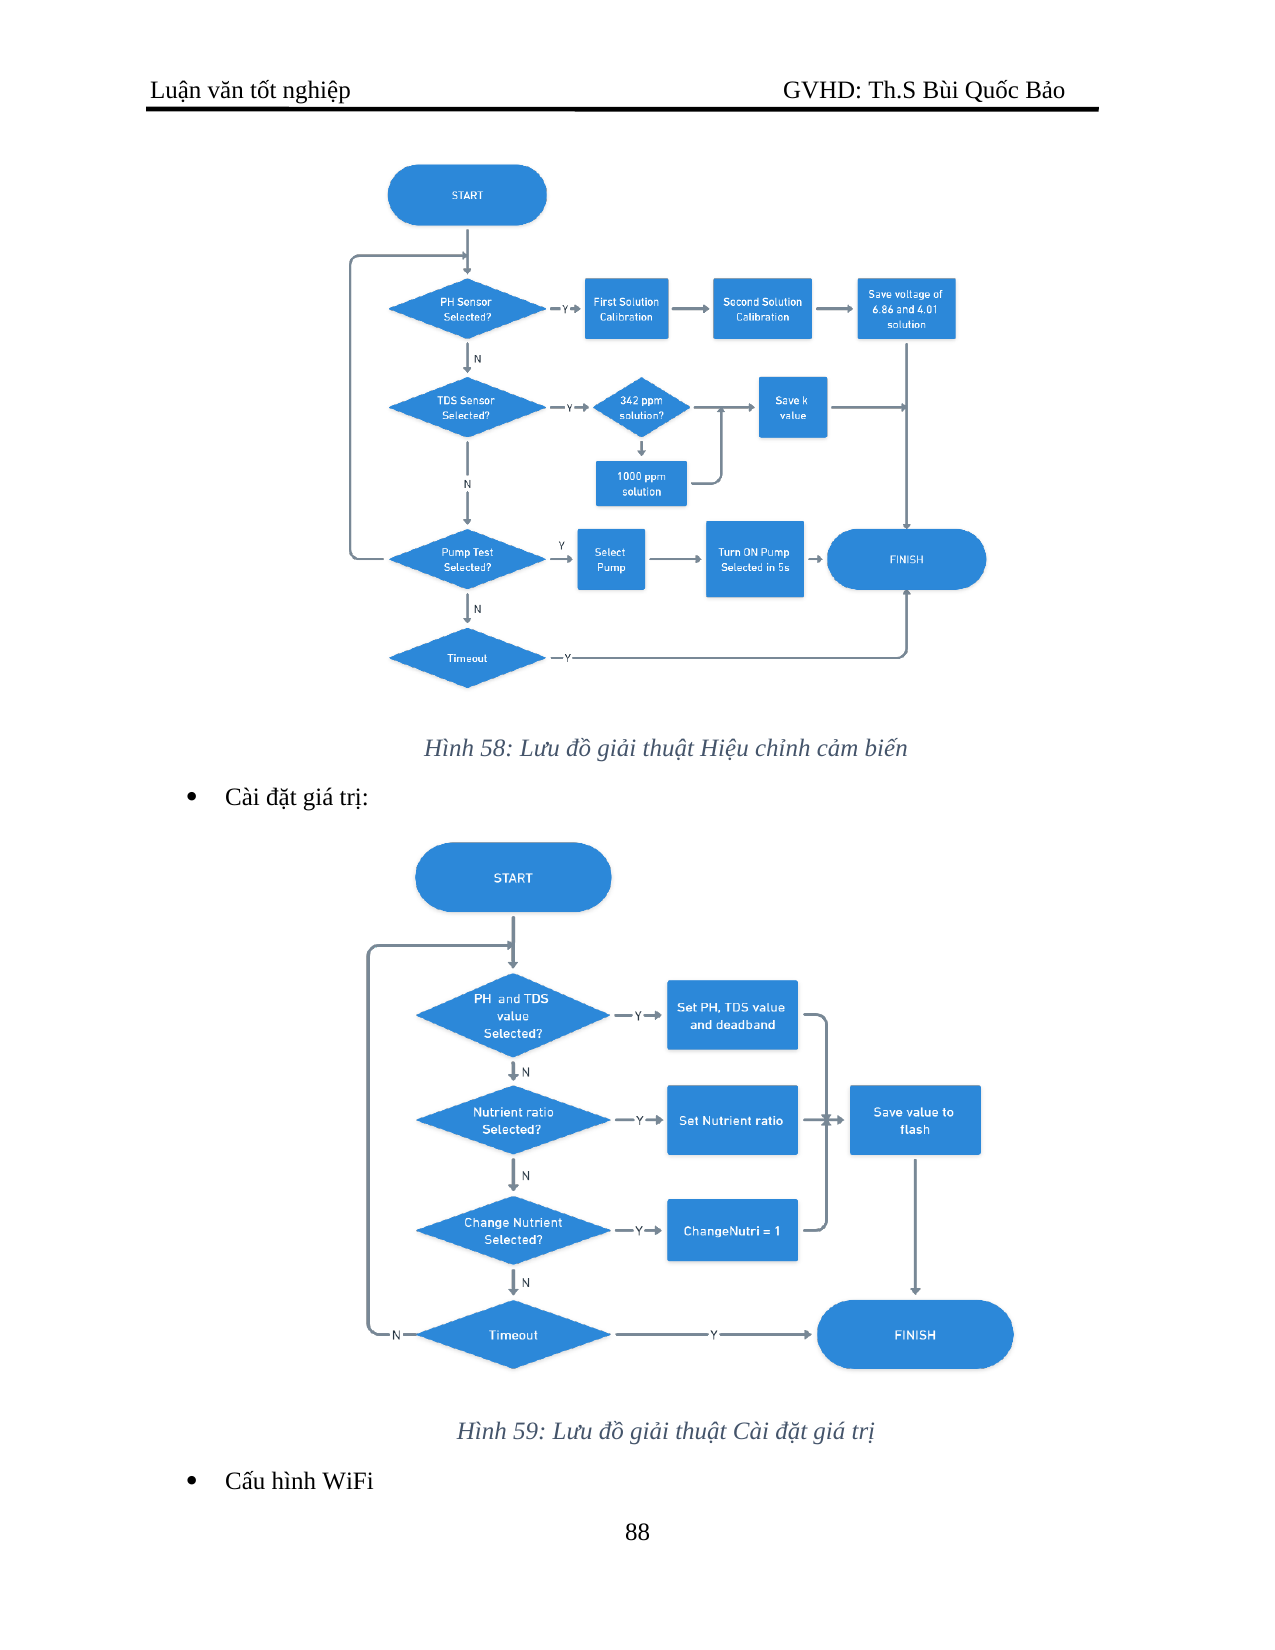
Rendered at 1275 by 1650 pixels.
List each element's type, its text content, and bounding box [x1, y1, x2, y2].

picture [332, 150, 1001, 703]
picture [346, 825, 1032, 1386]
list Cấu hình WiFi [187, 1466, 1184, 1495]
list Cài đặt giá trị: [187, 782, 1184, 811]
